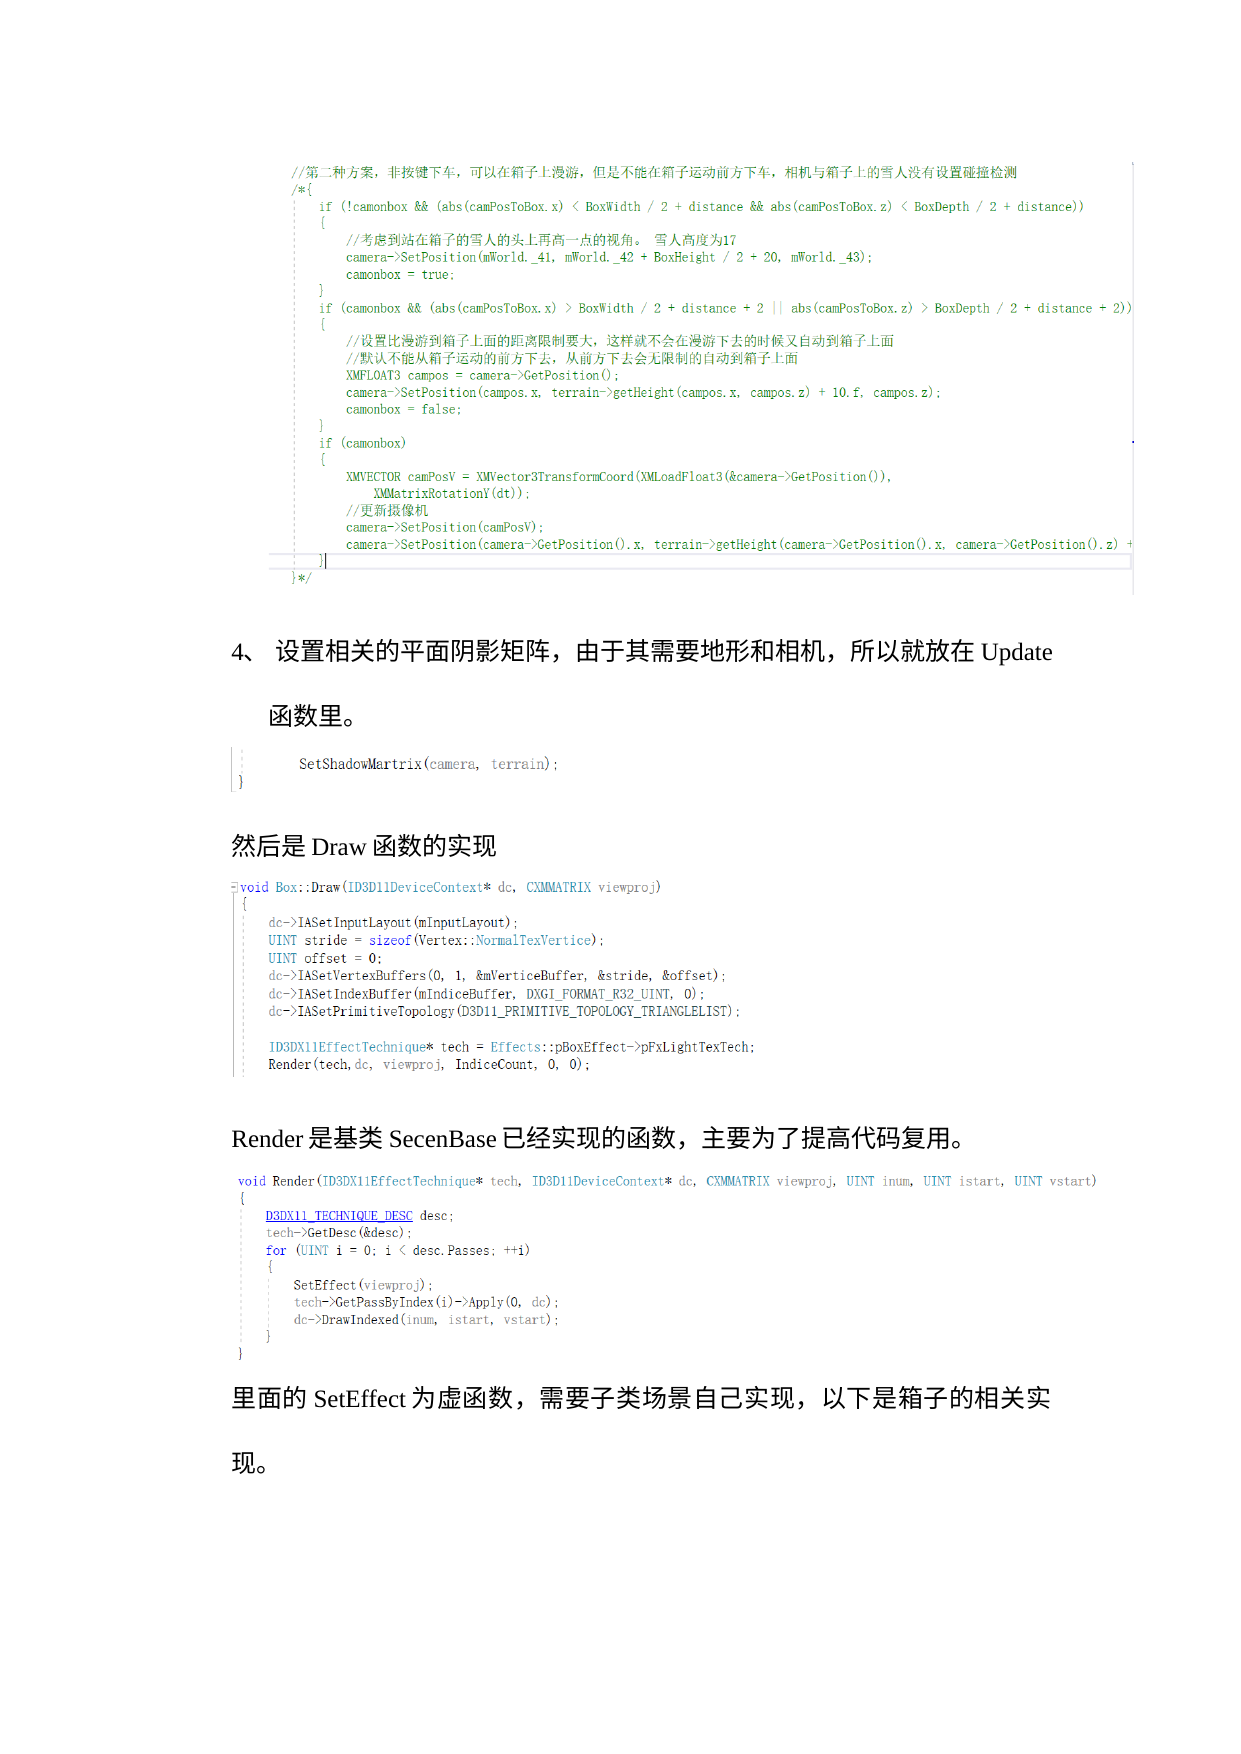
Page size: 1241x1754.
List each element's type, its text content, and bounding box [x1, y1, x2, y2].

text Render是基类SecenBase已经实现的函数，主要为了提高代码复用。 [231, 1104, 1053, 1169]
text 里面的SetEffect为虚函数，需要子类场景自己实现，以下是箱子的相关实现。 [231, 1364, 1053, 1494]
picture [231, 1169, 1097, 1362]
picture [268, 162, 1134, 595]
picture [231, 747, 1097, 792]
text 然后是Draw函数的实现 [231, 812, 1053, 877]
list 设置相关的平面阴影矩阵，由于其需要地形和相机，所以就放在Update函数里。 [231, 617, 1053, 747]
picture [231, 877, 1097, 1077]
